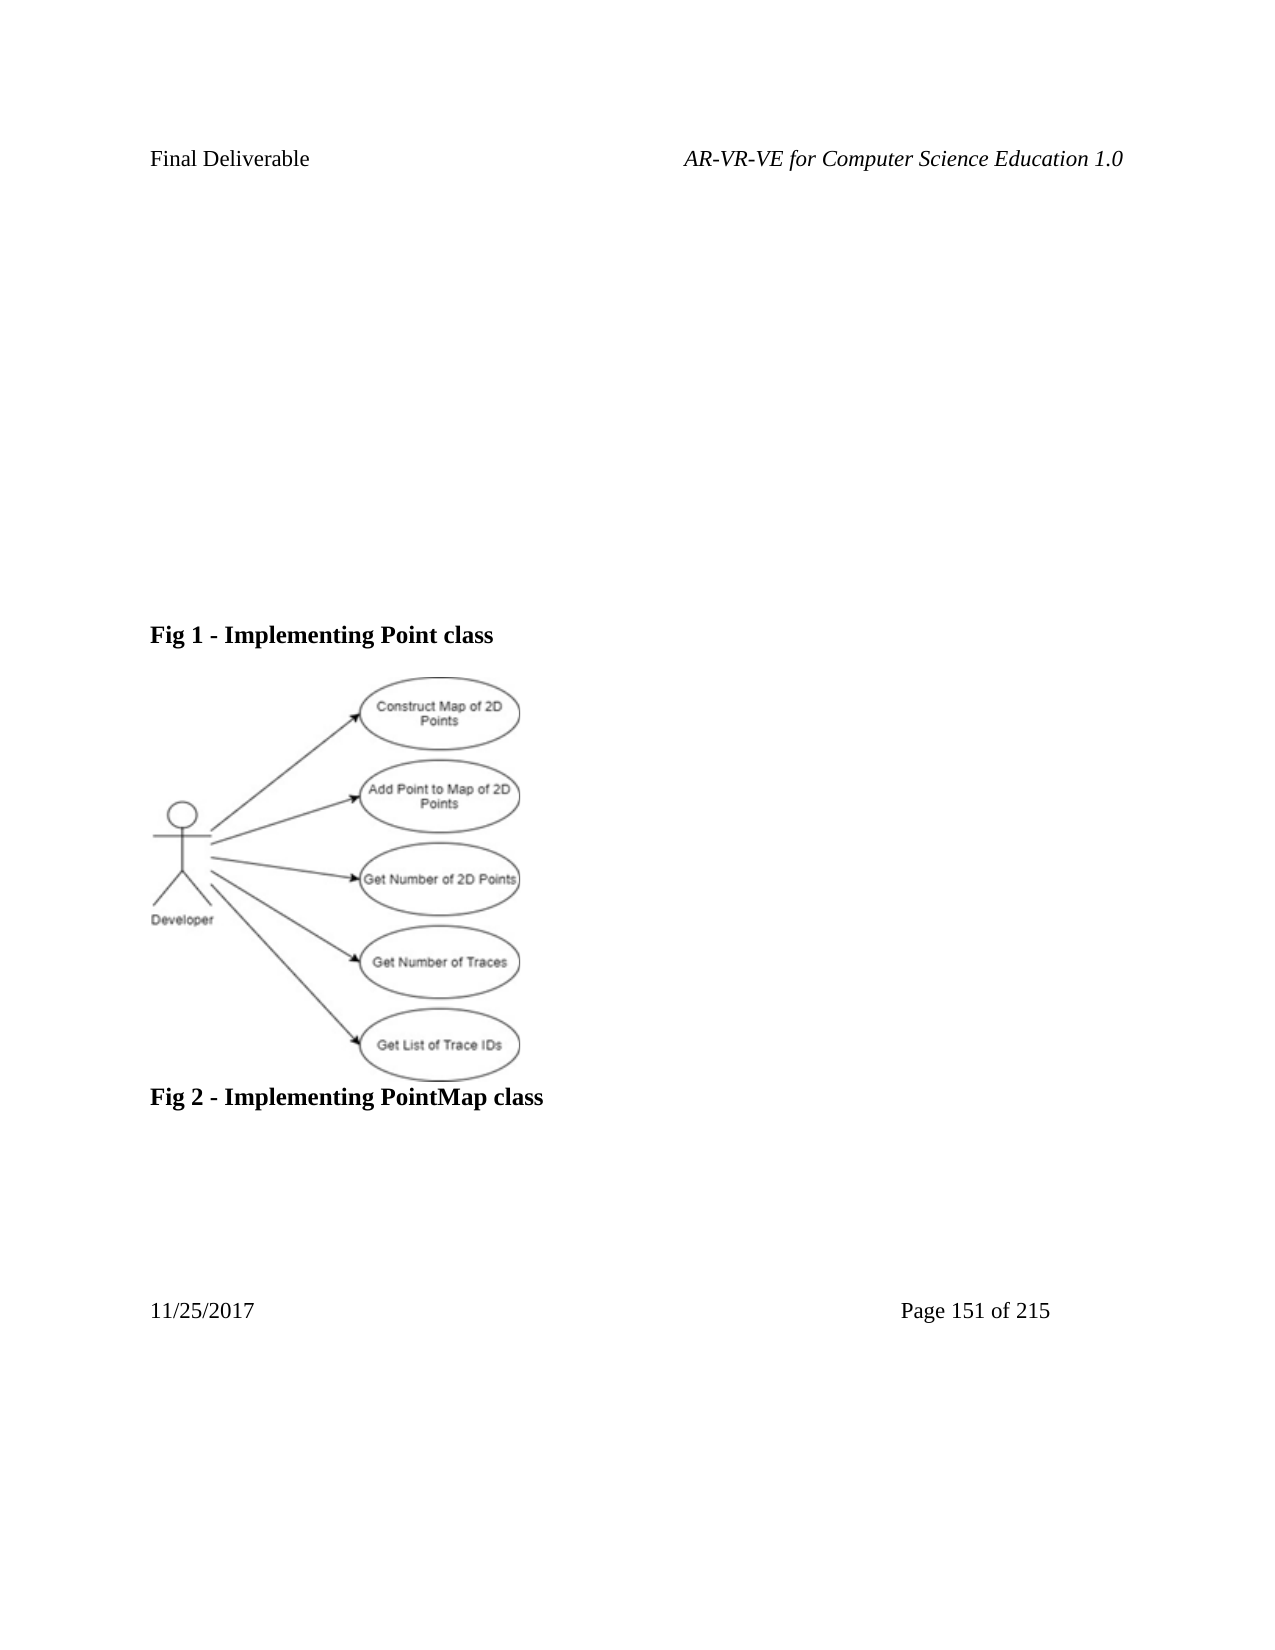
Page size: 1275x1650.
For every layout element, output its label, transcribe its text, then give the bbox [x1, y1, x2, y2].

picture [150, 677, 521, 1082]
text Fig 2 - Implementing PointMap class [150, 1082, 1125, 1111]
text Fig 1 - Implementing Point class [150, 620, 1125, 648]
